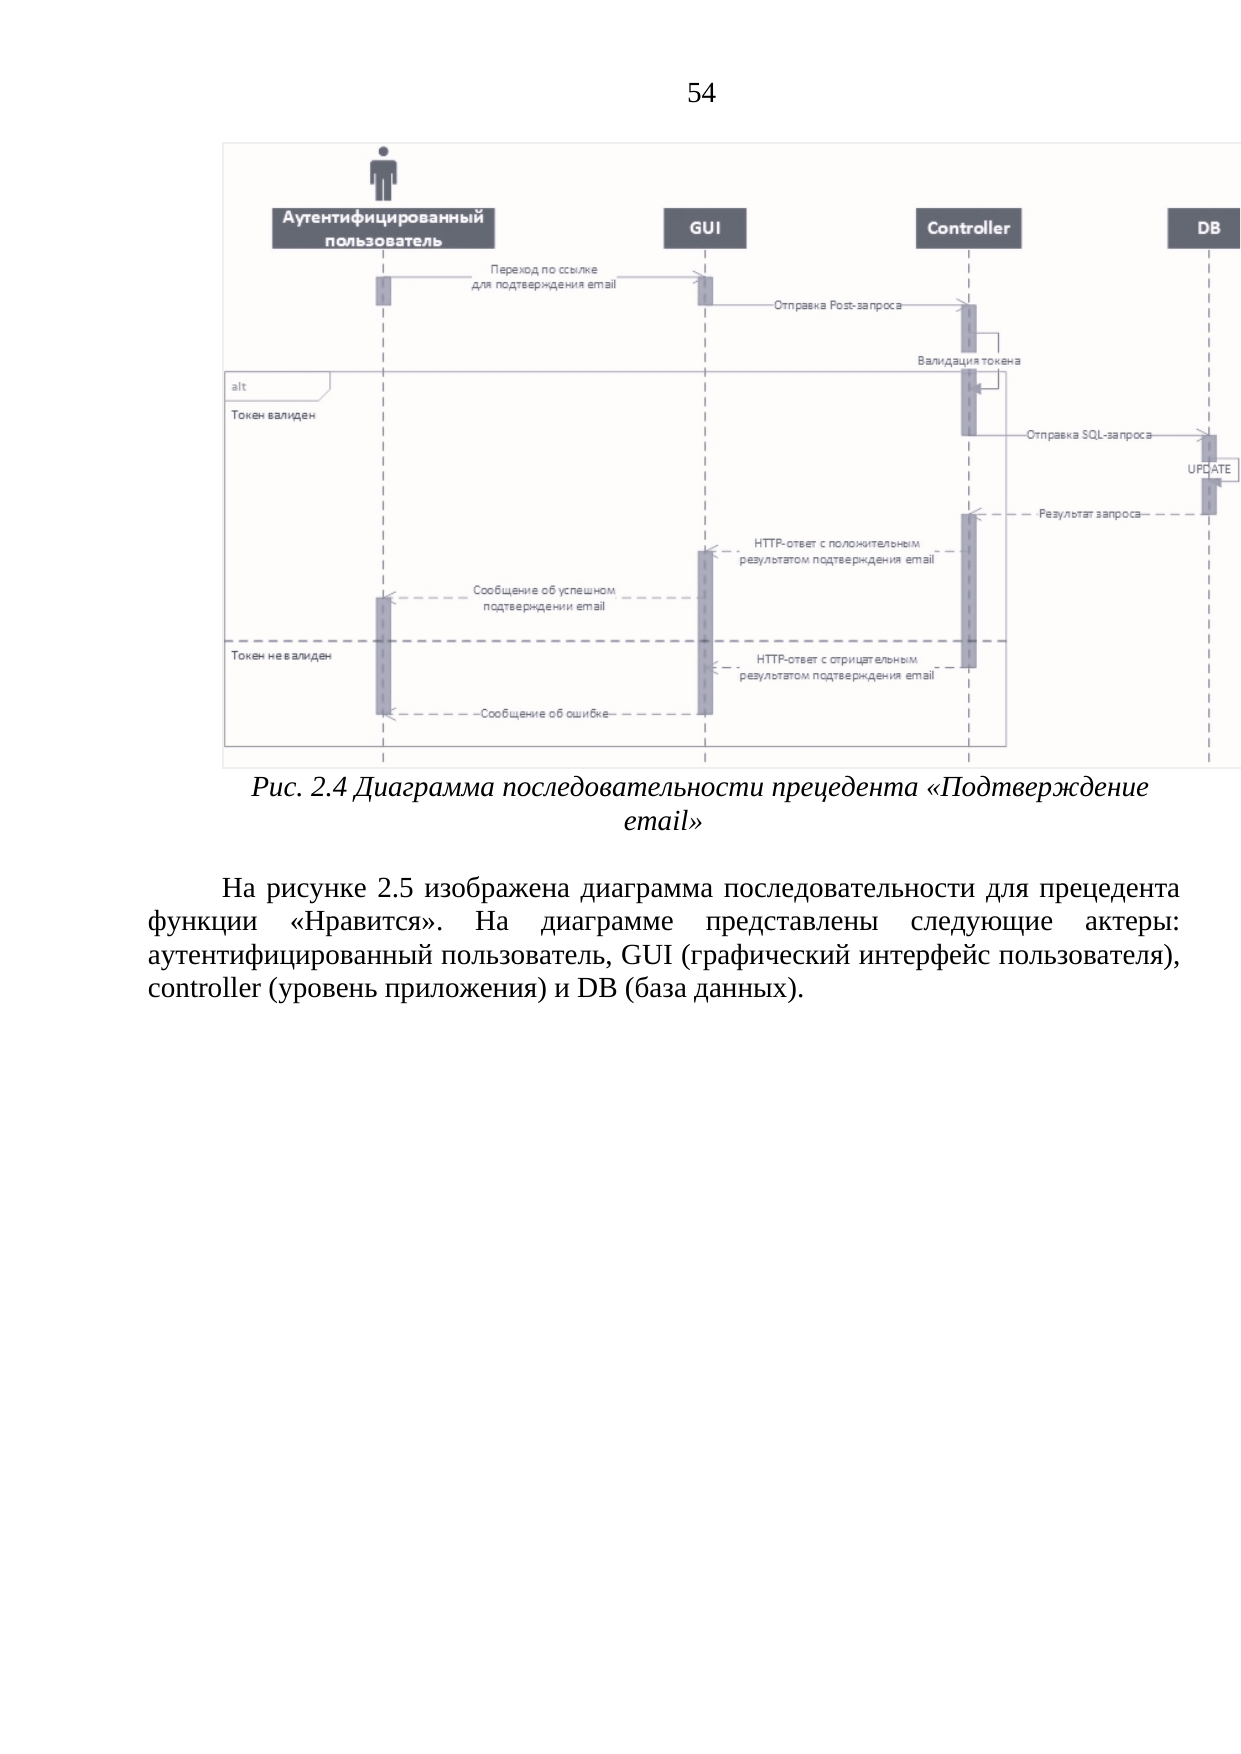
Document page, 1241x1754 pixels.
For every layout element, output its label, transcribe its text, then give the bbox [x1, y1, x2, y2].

text Рис. 2.4 Диаграмма последовательности прецедента «Подтверждение email» [148, 769, 1181, 836]
picture [224, 144, 1241, 767]
text На рисунке 2.5 изображена диаграмма последовательности для прецедента функции «Нравится». На диаграмме представлены следующие актеры: аутентифицированный пользователь, GUI (графический интерфейс пользователя), controller (уровень приложения) и DB (база данных). [148, 870, 1181, 1004]
